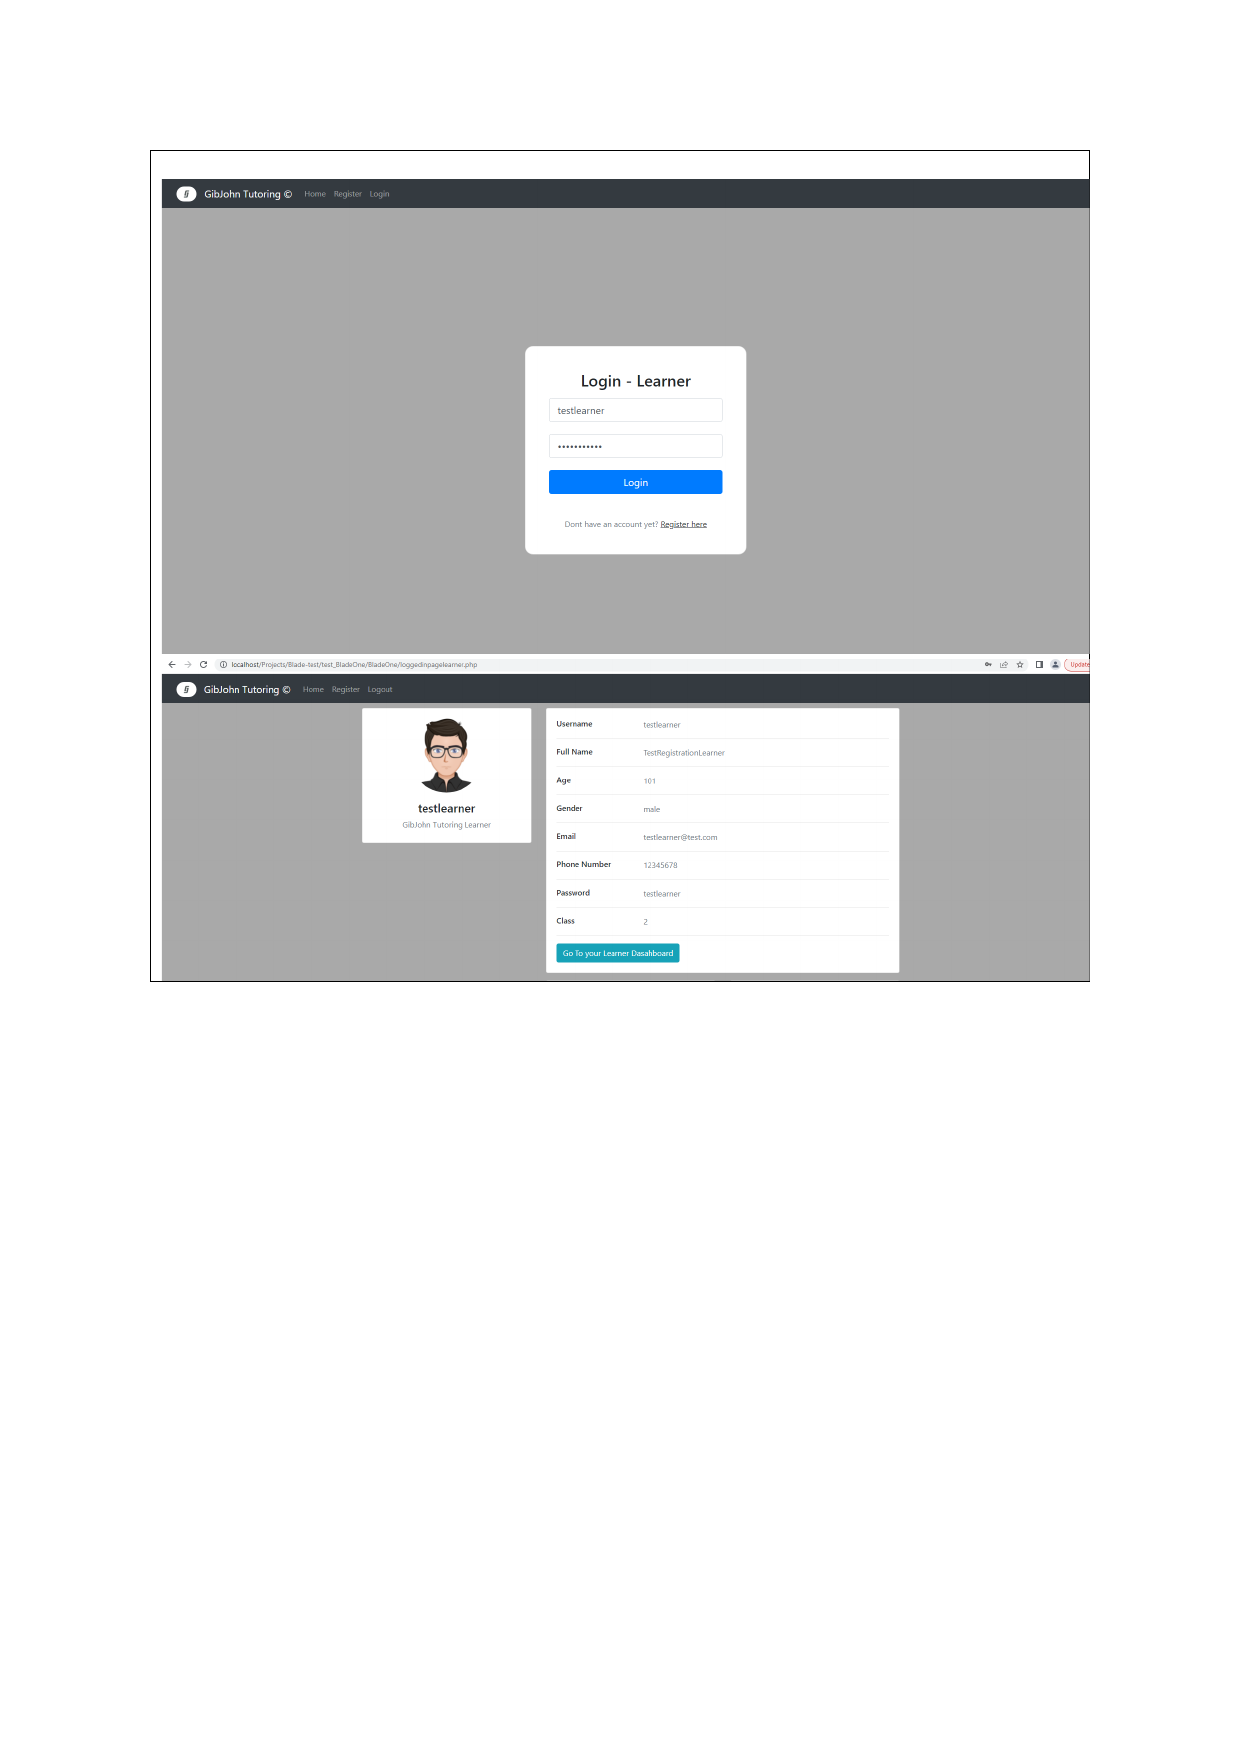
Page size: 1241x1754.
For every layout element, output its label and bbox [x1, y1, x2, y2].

table_cell [151, 151, 1089, 981]
picture [161, 659, 1090, 981]
picture [161, 179, 1090, 654]
